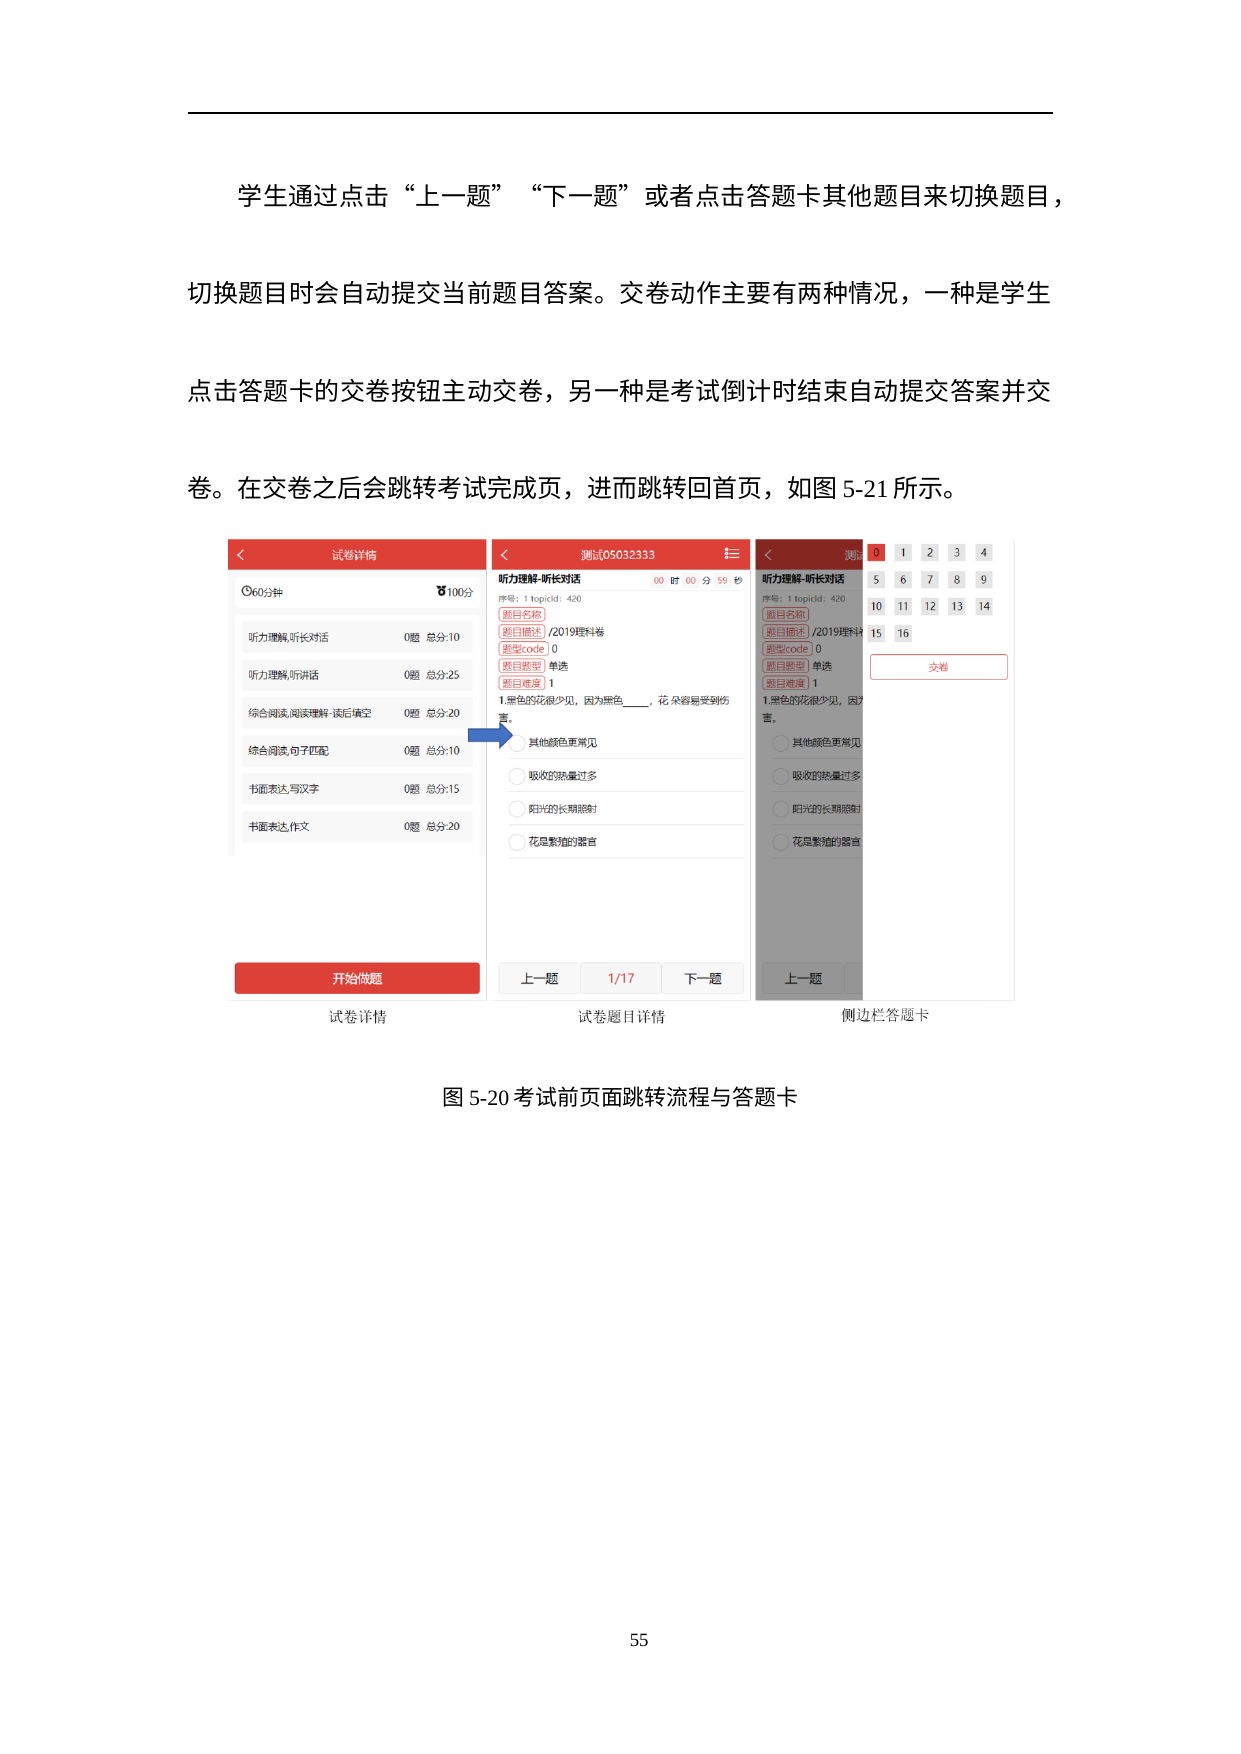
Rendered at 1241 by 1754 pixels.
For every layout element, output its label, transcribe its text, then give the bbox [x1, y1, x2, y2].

text 学生通过点击“上一题”“下一题”或者点击答题卡其他题目来切换题目，切换题目时会自动提交当前题目答案。交卷动作主要有两种情况，一种是学生点击答题卡的交卷按钮主动交卷，另一种是考试倒计时结束自动提交答案并交卷。在交卷之后会跳转考试完成页，进而跳转回首页，如图5-21所示。 [187, 162, 1053, 519]
text 图5-20考试前页面跳转流程与答题卡 [187, 1080, 1053, 1112]
picture [224, 537, 1016, 1028]
